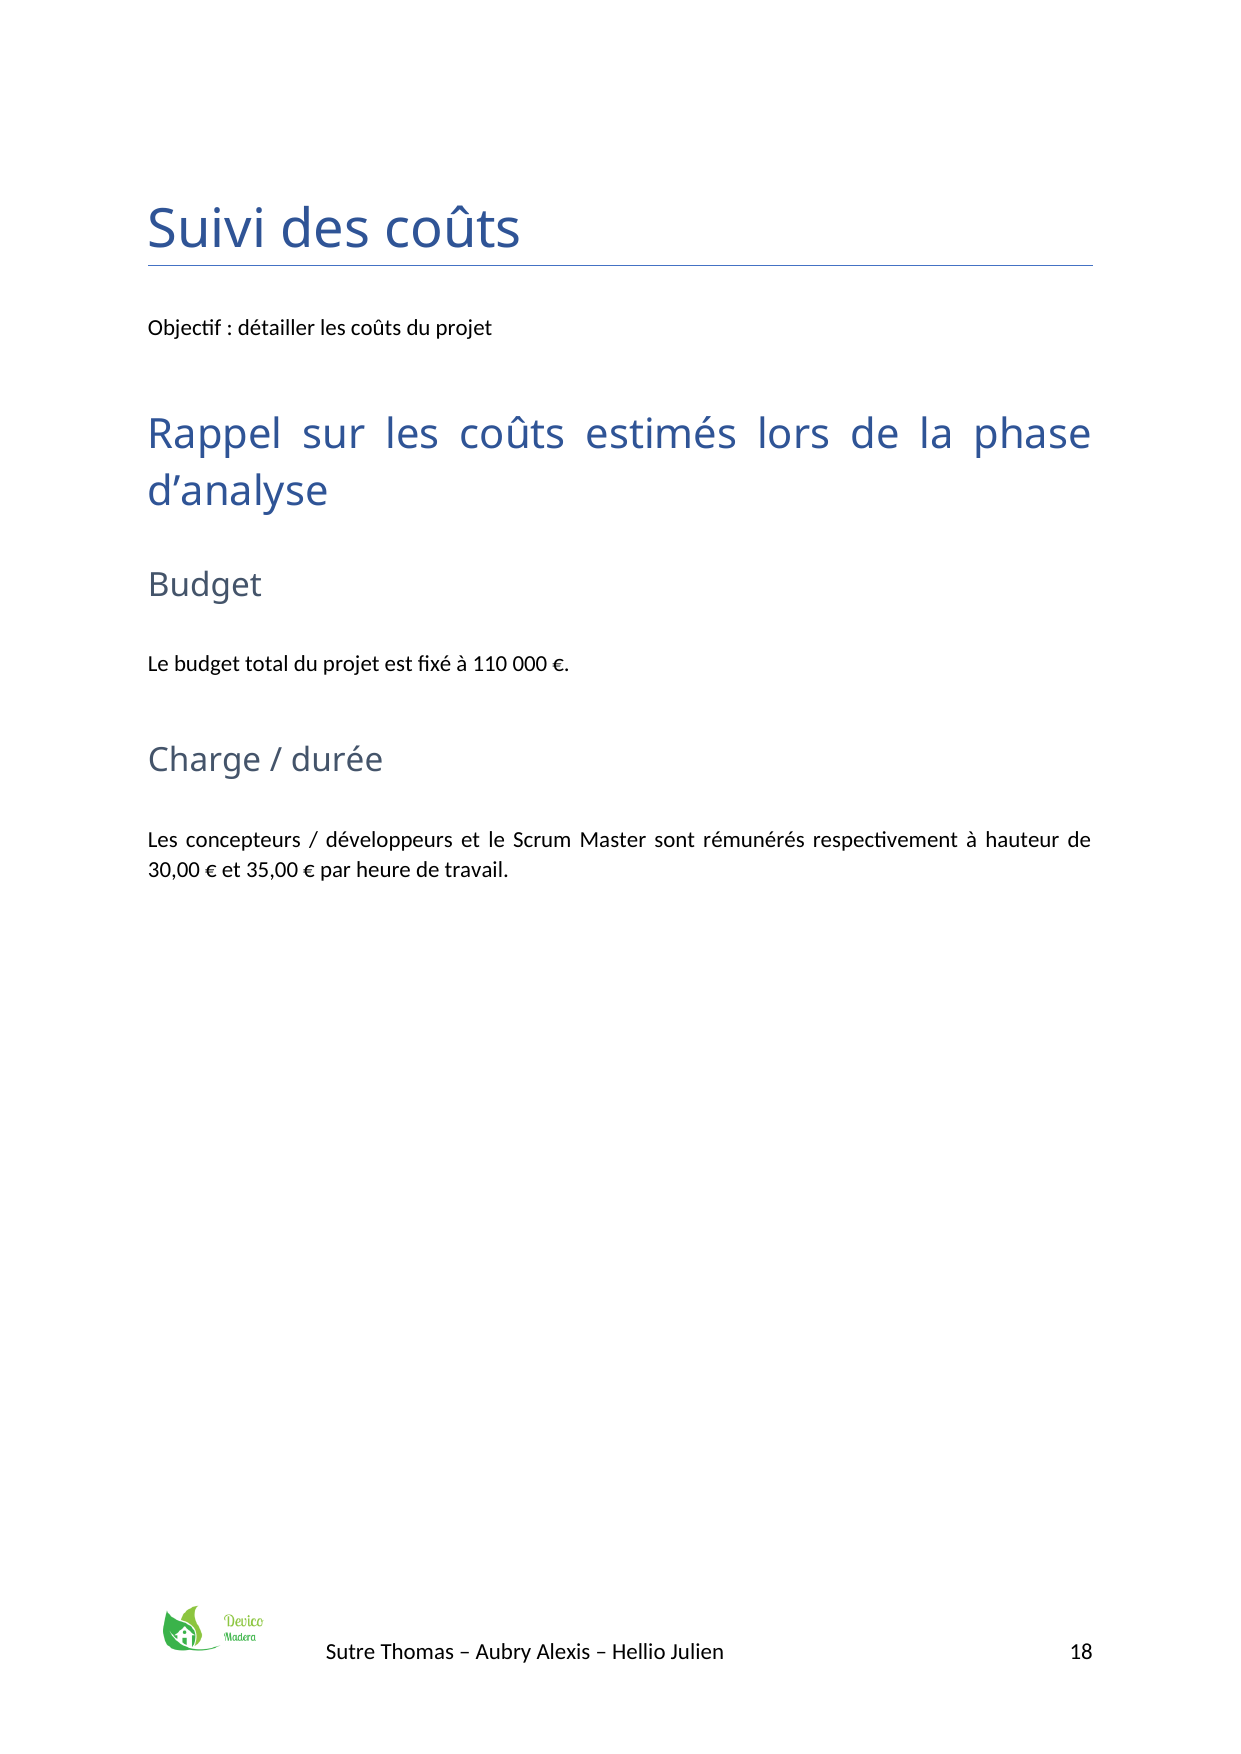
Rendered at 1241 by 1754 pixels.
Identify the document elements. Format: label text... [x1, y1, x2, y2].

text Le budget total du projet est fixé à 110 000 €. [148, 649, 1093, 678]
subtitle Charge / durée [148, 736, 1093, 781]
subtitle Rappel sur les coûts estimés lors de la phase d’analyse [148, 404, 1093, 518]
subtitle Budget [148, 561, 1093, 606]
text Objectif : détailler les coûts du projet [148, 313, 1093, 342]
text Les concepteurs / développeurs et le Scrum Master sont rémunérés respectivement à hauteur de 30,00 € et 35,00 € par heure de travail. [148, 825, 1093, 883]
picture [147, 1587, 289, 1660]
subtitle Suivi des coûts [148, 189, 1093, 265]
